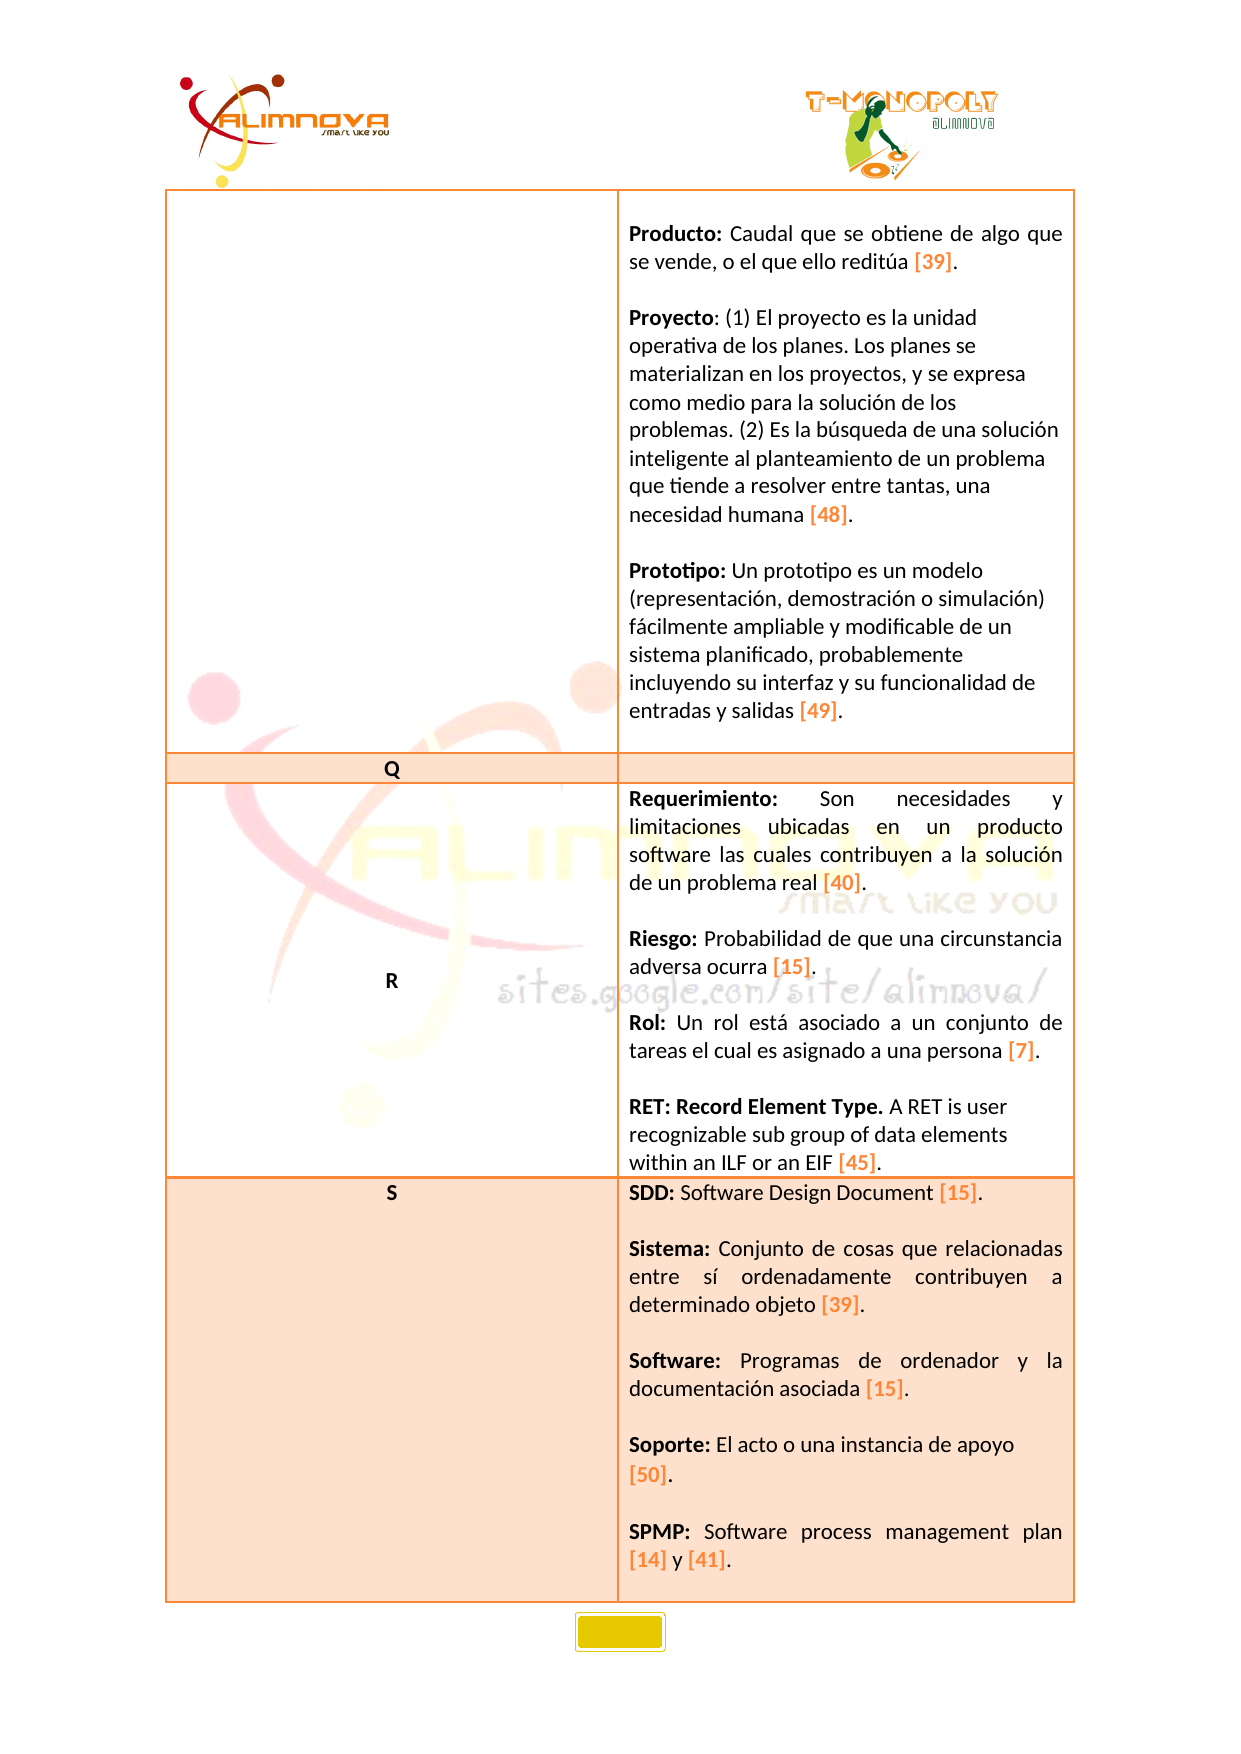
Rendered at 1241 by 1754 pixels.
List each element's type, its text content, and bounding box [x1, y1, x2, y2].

table_cell R [167, 784, 617, 1176]
picture [802, 79, 1002, 184]
table_cell Q [167, 754, 617, 782]
picture [177, 73, 389, 189]
table_cell [619, 754, 1073, 782]
table_cell P [167, 191, 617, 752]
table_cell Requerimiento: Son necesidades y limitaciones ubicadas en un producto software las cuales contribuyen a la solución de un problema real . Riesgo: Probabilidad de que una circunstancia adversa ocurra . Rol: Un rol está asociado a un conjunto de tareas el cual es asignado a una persona . RET: Record Element Type. A RET is user recognizable sub group of data elements within an ILF or an EIF . [619, 784, 1073, 1176]
table_cell S [167, 1179, 617, 1601]
